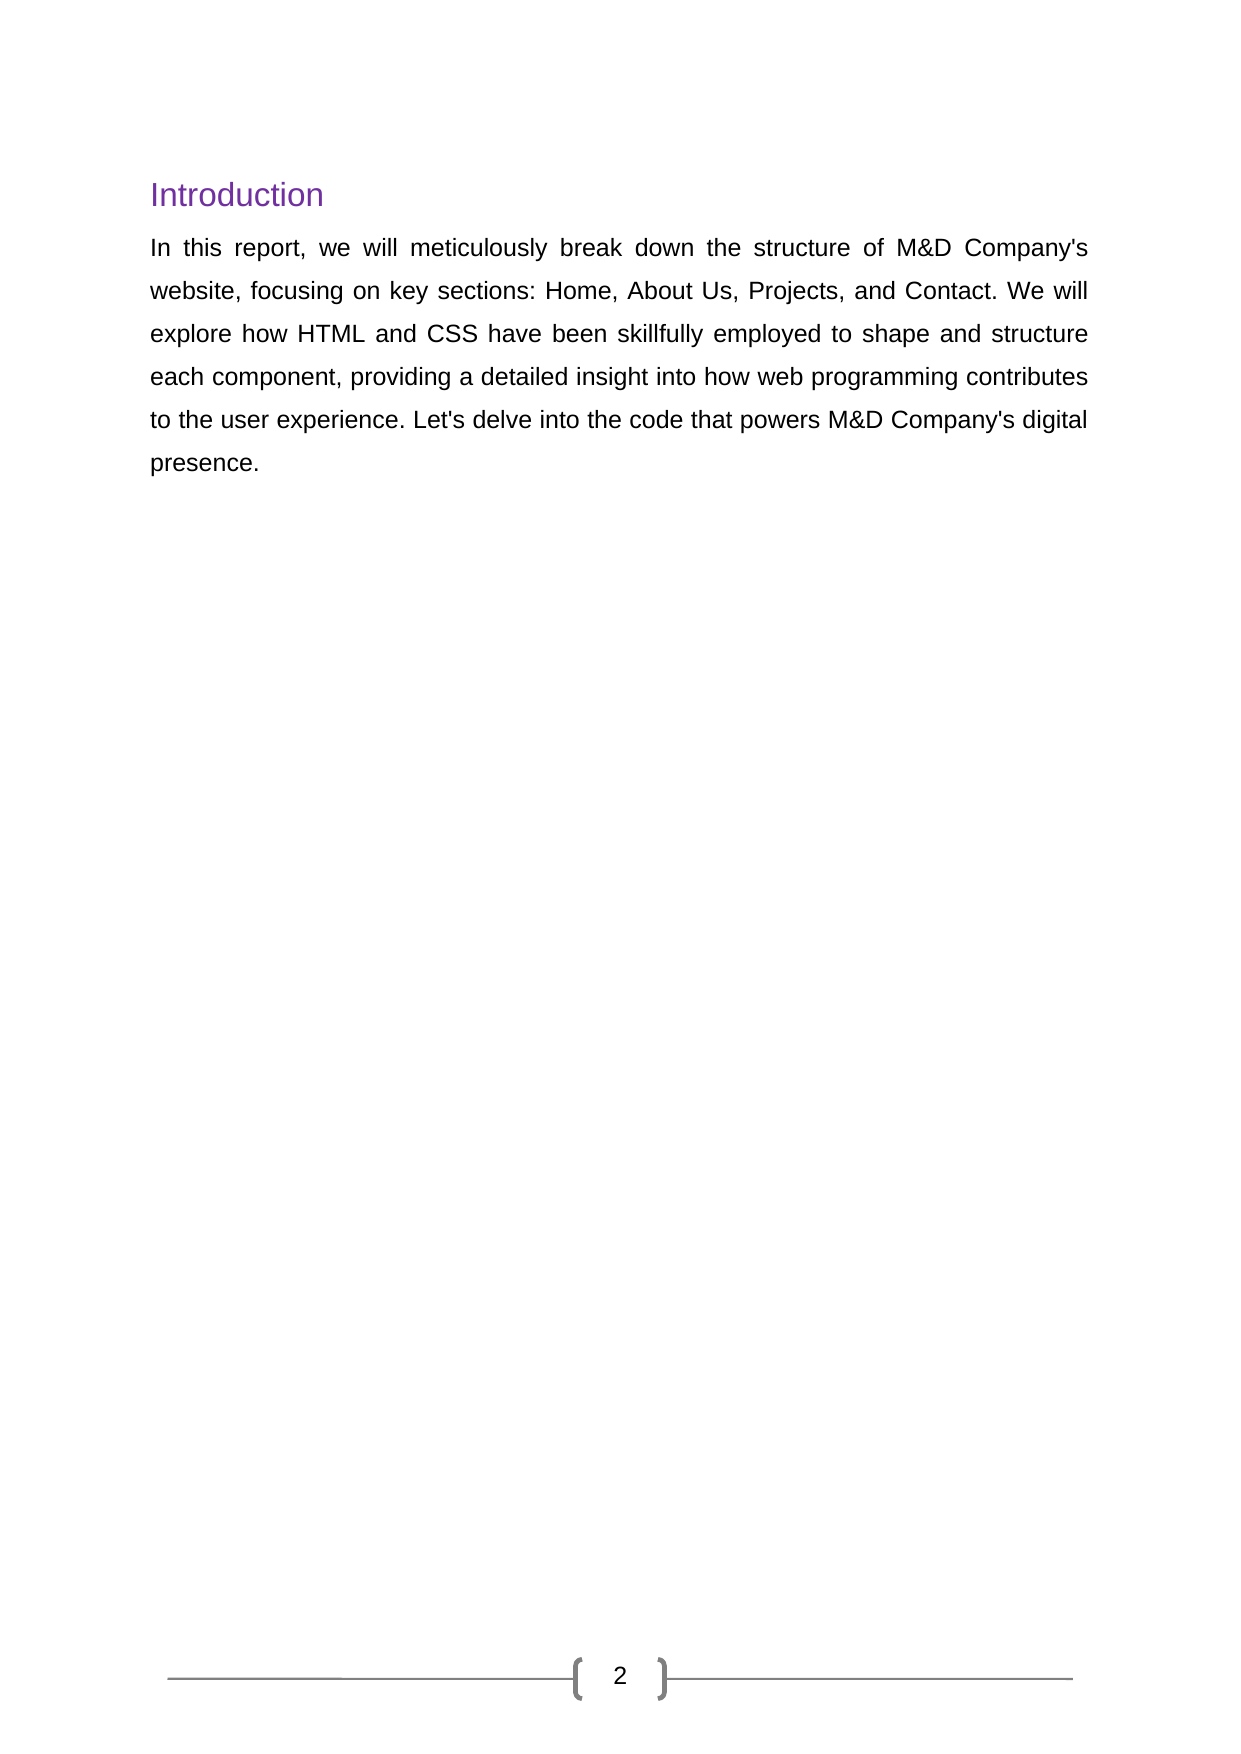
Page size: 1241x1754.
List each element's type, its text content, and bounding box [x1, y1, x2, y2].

text In this report, we will meticulously break down the structure of M&D Company's website, focusing on key sections: Home, About Us, Projects, and Contact. We will explore how HTML and CSS have been skillfully employed to shape and structure each component, providing a detailed insight into how web programming contributes to the user experience. Let's delve into the code that powers M&D Company's digital presence. [150, 233, 1090, 477]
subtitle Introduction [150, 175, 1090, 213]
